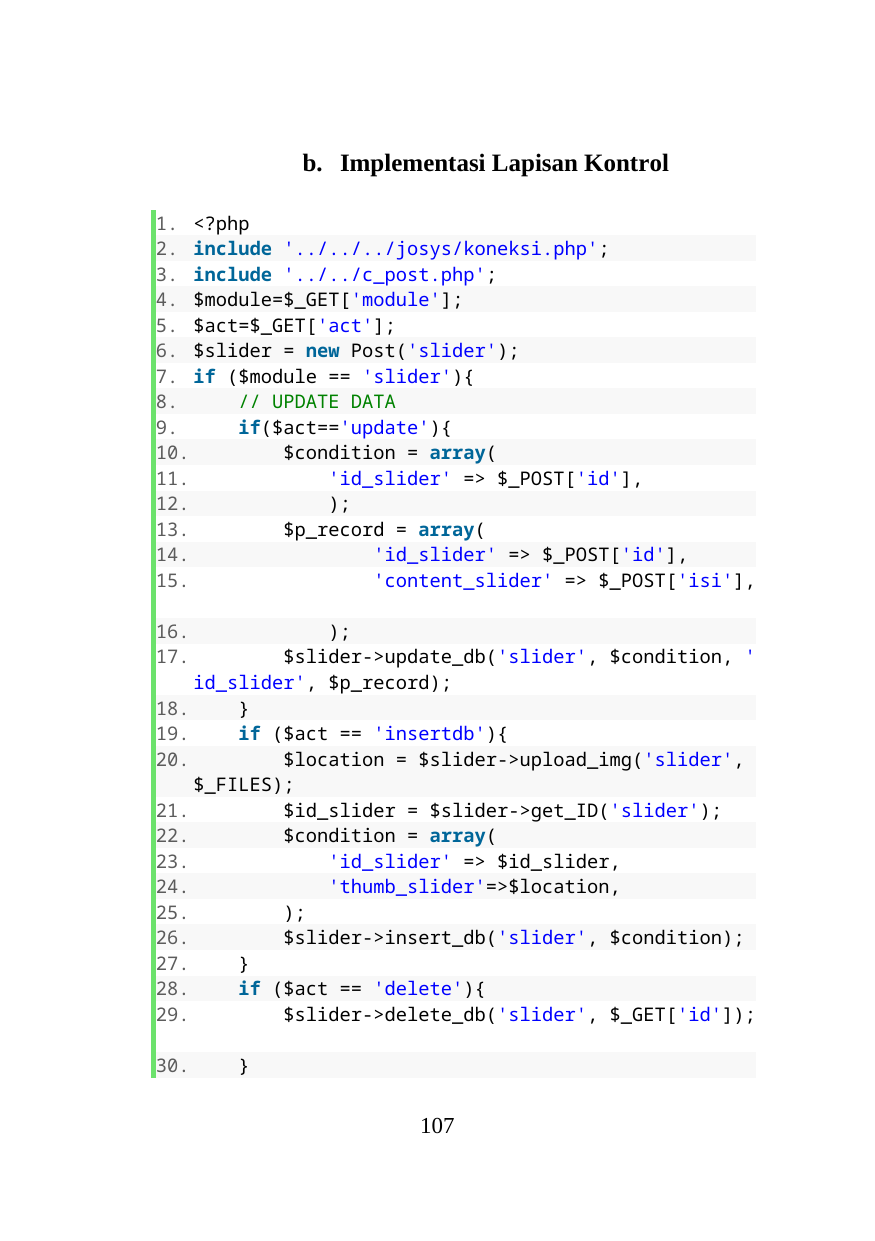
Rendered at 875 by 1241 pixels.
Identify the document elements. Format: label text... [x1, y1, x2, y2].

list $condition = array( [156, 439, 756, 465]
list 'thumb_slider'=>$location, [156, 873, 756, 899]
list include '../../c_post.php'; [156, 261, 756, 286]
list $slider->insert_db('slider', $condition); [156, 924, 756, 950]
list 'id_slider' => $id_slider, [156, 848, 756, 873]
list $p_record = array( [156, 516, 756, 542]
list include '../../../josys/koneksi.php'; [156, 235, 756, 261]
list 'content_slider' => $_POST['isi'], [156, 567, 756, 618]
list $slider->delete_db('slider', $_GET['id']); [156, 1001, 756, 1052]
subtitle Implementasi Lapisan Kontrol [302, 148, 756, 176]
list ); [156, 491, 756, 516]
list if ($module == 'slider'){ [156, 363, 756, 388]
list } [156, 1052, 756, 1078]
list 'id_slider' => $_POST['id'], [156, 542, 756, 567]
list // UPDATE DATA [156, 388, 756, 414]
list <?php [156, 210, 756, 235]
list $slider->update_db('slider', $condition, 'id_slider', $p_record); [156, 644, 756, 695]
list if ($act == 'insertdb'){ [156, 720, 756, 746]
list 'id_slider' => $_POST['id'], [156, 465, 756, 491]
list if ($act == 'delete'){ [156, 976, 756, 1001]
list } [156, 695, 756, 720]
list ); [156, 618, 756, 644]
list $module=$_GET['module']; [156, 286, 756, 312]
list $location = $slider->upload_img('slider', $_FILES); [156, 746, 756, 797]
list $id_slider = $slider->get_ID('slider'); [156, 797, 756, 822]
list if($act=='update'){ [156, 414, 756, 439]
list $act=$_GET['act']; [156, 312, 756, 337]
list ); [156, 899, 756, 924]
list $condition = array( [156, 822, 756, 848]
list } [156, 950, 756, 976]
list $slider = new Post('slider'); [156, 337, 756, 363]
